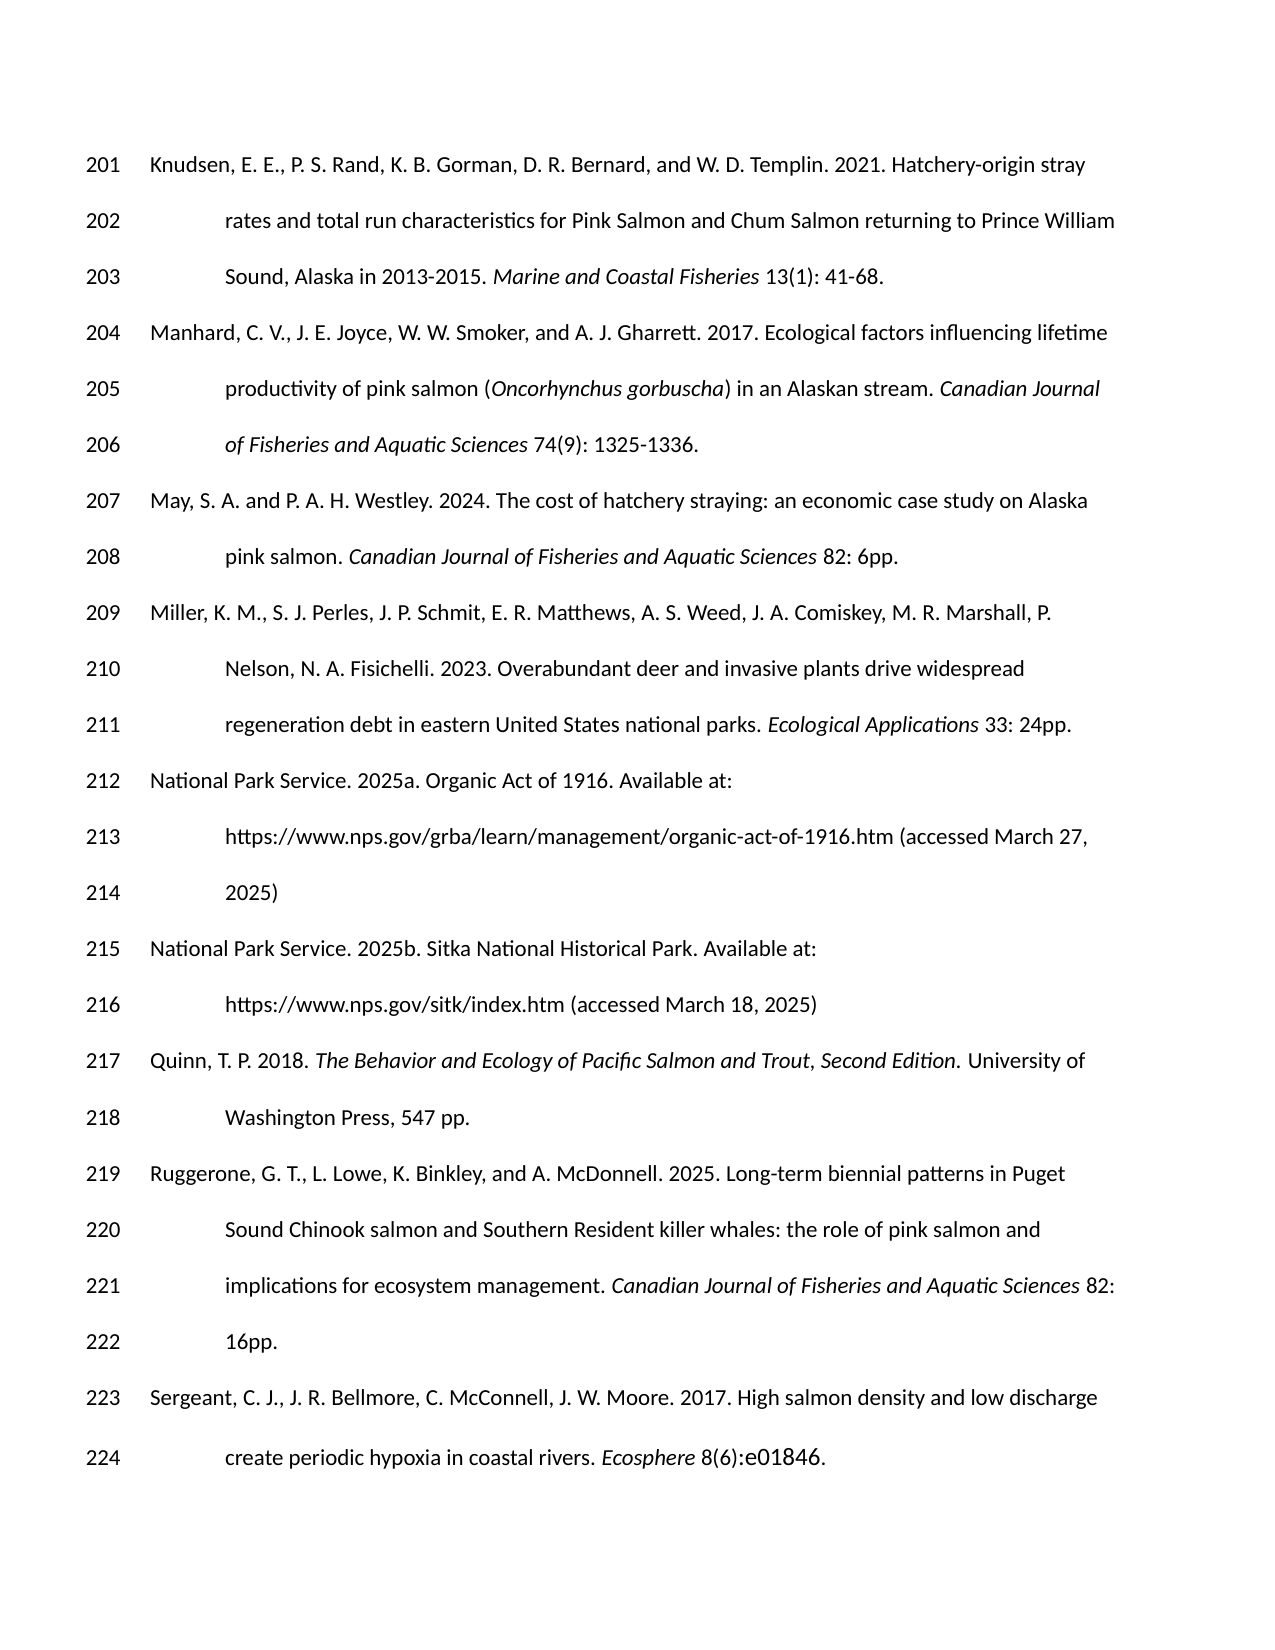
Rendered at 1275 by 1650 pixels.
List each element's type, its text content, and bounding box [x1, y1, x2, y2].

text Quinn, T. P. 2018. The Behavior and Ecology of Pacific Salmon and Trout, Second Edition. University of Washington Press, 547 pp. [150, 1047, 1125, 1131]
text Manhard, C. V., J. E. Joyce, W. W. Smoker, and A. J. Gharrett. 2017. Ecological factors influencing lifetime productivity of pink salmon (Oncorhynchus gorbuscha) in an Alaskan stream. Canadian Journal of Fisheries and Aquatic Sciences 74(9): 1325-1336. [150, 318, 1125, 458]
text Knudsen, E. E., P. S. Rand, K. B. Gorman, D. R. Bernard, and W. D. Templin. 2021. Hatchery-origin stray rates and total run characteristics for Pink Salmon and Chum Salmon returning to Prince William Sound, Alaska in 2013-2015. Marine and Coastal Fisheries 13(1): 41-68. [150, 150, 1125, 290]
text Miller, K. M., S. J. Perles, J. P. Schmit, E. R. Matthews, A. S. Weed, J. A. Comiskey, M. R. Marshall, P. Nelson, N. A. Fisichelli. 2023. Overabundant deer and invasive plants drive widespread regeneration debt in eastern United States national parks. Ecological Applications 33: 24pp. [150, 598, 1125, 738]
text National Park Service. 2025b. Sitka National Historical Park. Available at: https://www.nps.gov/sitk/index.htm (accessed March 18, 2025) [150, 934, 1125, 1019]
text National Park Service. 2025a. Organic Act of 1916. Available at: https://www.nps.gov/grba/learn/management/organic-act-of-1916.htm (accessed March 27, 2025) [150, 766, 1125, 907]
text May, S. A. and P. A. H. Westley. 2024. The cost of hatchery straying: an economic case study on Alaska pink salmon. Canadian Journal of Fisheries and Aquatic Sciences 82: 6pp. [150, 486, 1125, 570]
text Ruggerone, G. T., L. Lowe, K. Binkley, and A. McDonnell. 2025. Long-term biennial patterns in Puget Sound Chinook salmon and Southern Resident killer whales: the role of pink salmon and implications for ecosystem management. Canadian Journal of Fisheries and Aquatic Sciences 82: 16pp. [150, 1159, 1125, 1355]
text Sergeant, C. J., J. R. Bellmore, C. McConnell, J. W. Moore. 2017. High salmon density and low discharge create periodic hypoxia in coastal rivers. Ecosphere 8(6):e01846. [150, 1383, 1125, 1472]
